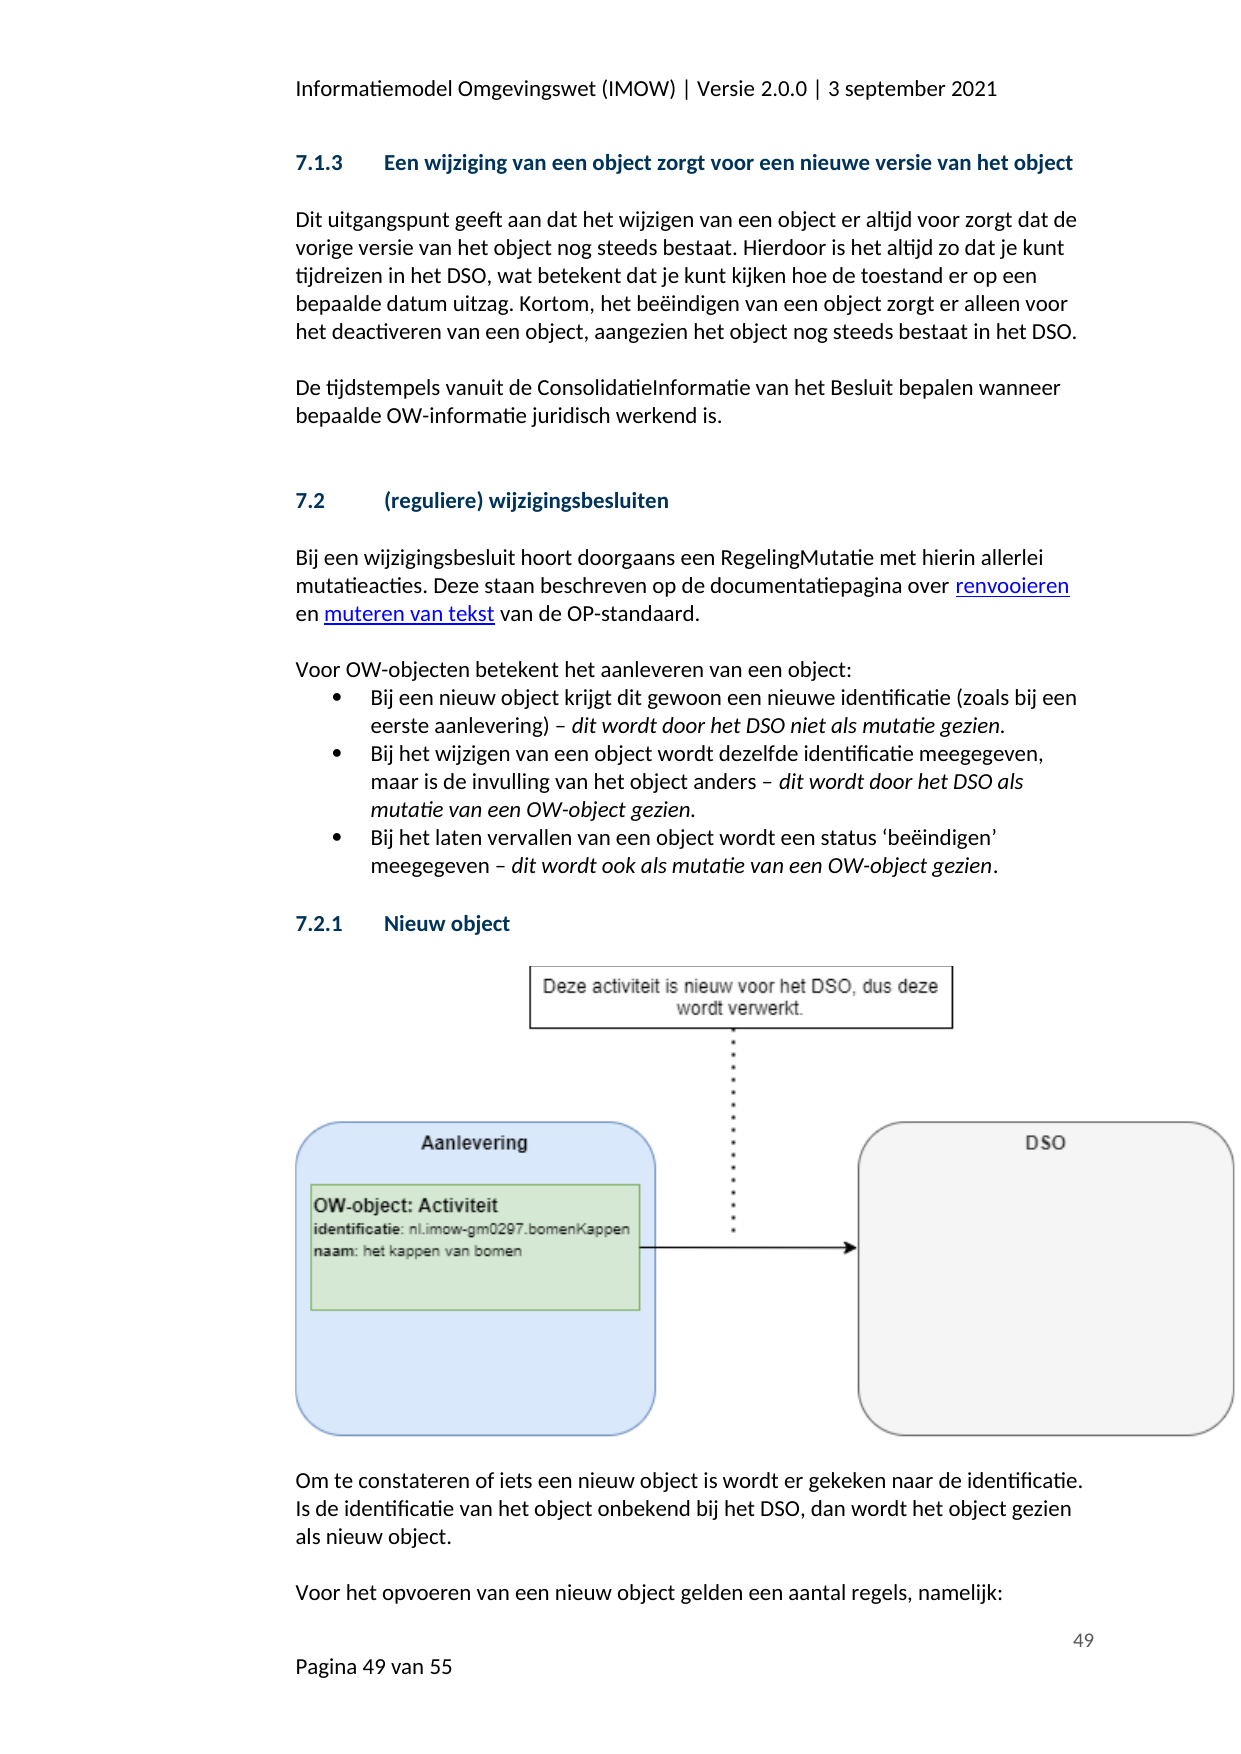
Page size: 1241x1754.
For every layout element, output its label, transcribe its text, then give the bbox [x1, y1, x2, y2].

text Bij een wijzigingsbesluit hoort doorgaans een RegelingMutatie met hierin allerlei mutatieacties. Deze staan beschreven op de documentatiepagina over renvooieren en muteren van tekst van de OP-standaard. [295, 543, 1093, 627]
text Om te constateren of iets een nieuw object is wordt er gekeken naar de identificatie. [295, 1466, 1093, 1494]
subtitle Een wijziging van een object zorgt voor een nieuwe versie van het object [295, 148, 1093, 176]
list Bij het laten vervallen van een object wordt een status ‘beëindigen’ meegegeven – dit wordt ook als mutatie van een OW-object gezien. [333, 823, 1093, 879]
list Bij het wijzigen van een object wordt dezelfde identificatie meegegeven, maar is de invulling van het object anders – dit wordt door het DSO als mutatie van een OW-object gezien. [333, 739, 1093, 823]
text Voor het opvoeren van een nieuw object gelden een aantal regels, namelijk: [295, 1578, 1093, 1606]
picture [295, 966, 1235, 1438]
text Is de identificatie van het object onbekend bij het DSO, dan wordt het object gezien als nieuw object. [295, 1494, 1093, 1550]
list Bij een nieuw object krijgt dit gewoon een nieuwe identificatie (zoals bij een eerste aanlevering) – dit wordt door het DSO niet als mutatie gezien. [333, 683, 1093, 739]
text Dit uitgangspunt geeft aan dat het wijzigen van een object er altijd voor zorgt dat de vorige versie van het object nog steeds bestaat. Hierdoor is het altijd zo dat je kunt tijdreizen in het DSO, wat betekent dat je kunt kijken hoe de toestand er op een bepaalde datum uitzag. Kortom, het beëindigen van een object zorgt er alleen voor het deactiveren van een object, aangezien het object nog steeds bestaat in het DSO. [295, 205, 1093, 345]
subtitle Nieuw object [295, 909, 1093, 937]
text De tijdstempels vanuit de ConsolidatieInformatie van het Besluit bepalen wanneer bepaalde OW-informatie juridisch werkend is. [295, 373, 1093, 429]
text Voor OW-objecten betekent het aanleveren van een object: [295, 655, 1093, 683]
subtitle (reguliere) wijzigingsbesluiten [295, 486, 1093, 514]
